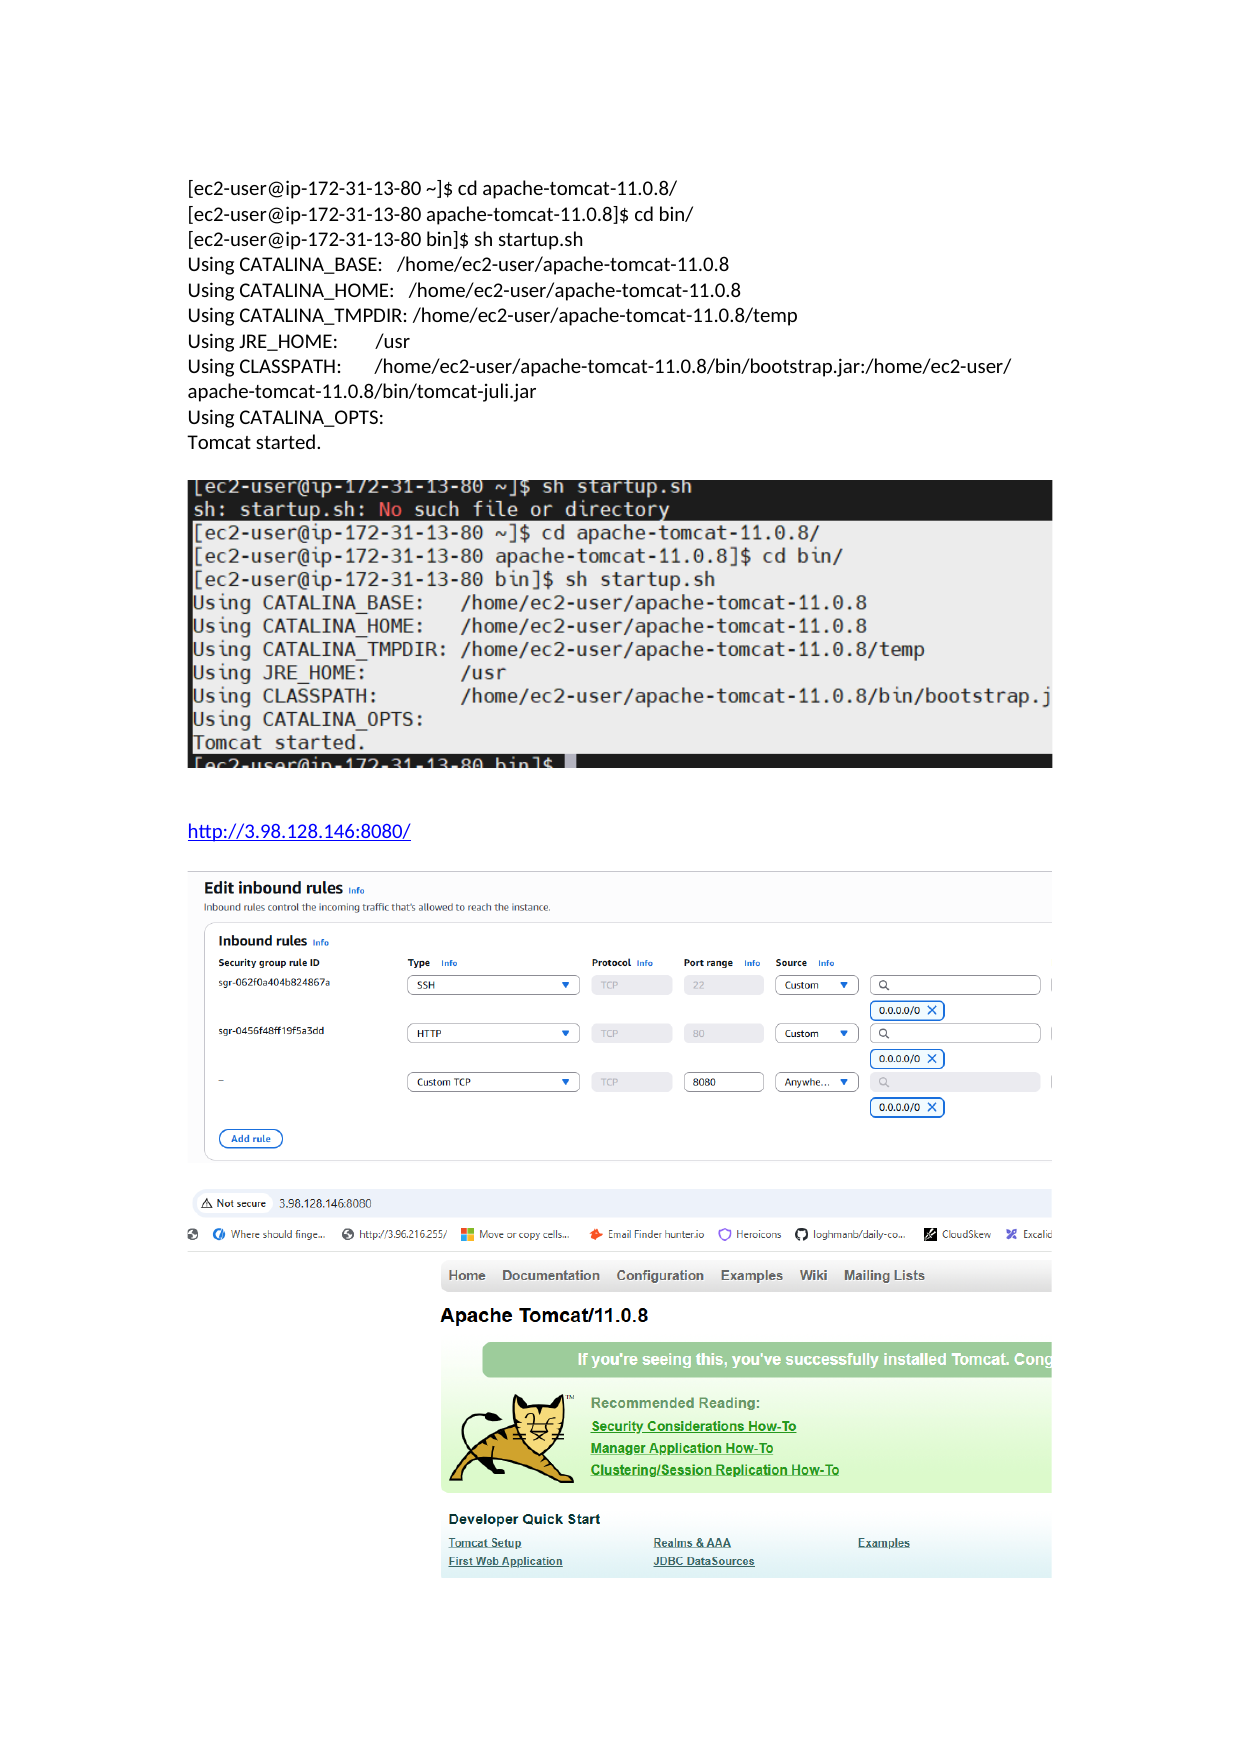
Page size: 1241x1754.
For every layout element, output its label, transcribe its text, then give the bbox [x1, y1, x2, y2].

text Using CATALINA_OPTS: [187, 404, 1053, 429]
text [ec2-user@ip-172-31-13-80 ~]$ cd apache-tomcat-11.0.8/ [187, 175, 1053, 201]
text Using CATALINA_BASE: /home/ec2-user/apache-tomcat-11.0.8 [187, 252, 1053, 277]
text [ec2-user@ip-172-31-13-80 bin]$ sh startup.sh [187, 226, 1053, 252]
picture [187, 868, 1052, 1163]
picture [187, 1187, 1052, 1578]
text [ec2-user@ip-172-31-13-80 apache-tomcat-11.0.8]$ cd bin/ [187, 201, 1053, 226]
text Using CATALINA_TMPDIR: /home/ec2-user/apache-tomcat-11.0.8/temp [187, 302, 1053, 328]
text http://3.98.128.146:8080/ [187, 818, 1053, 843]
text Using JRE_HOME: /usr [187, 328, 1053, 353]
text Using CATALINA_HOME: /home/ec2-user/apache-tomcat-11.0.8 [187, 277, 1053, 302]
picture [187, 480, 1053, 768]
text Tomcat started. [187, 429, 1053, 455]
text Using CLASSPATH: /home/ec2-user/apache-tomcat-11.0.8/bin/bootstrap.jar:/home/ec2-user/apache-tomcat-11.0.8/bin/tomcat-juli.jar [187, 353, 1053, 404]
